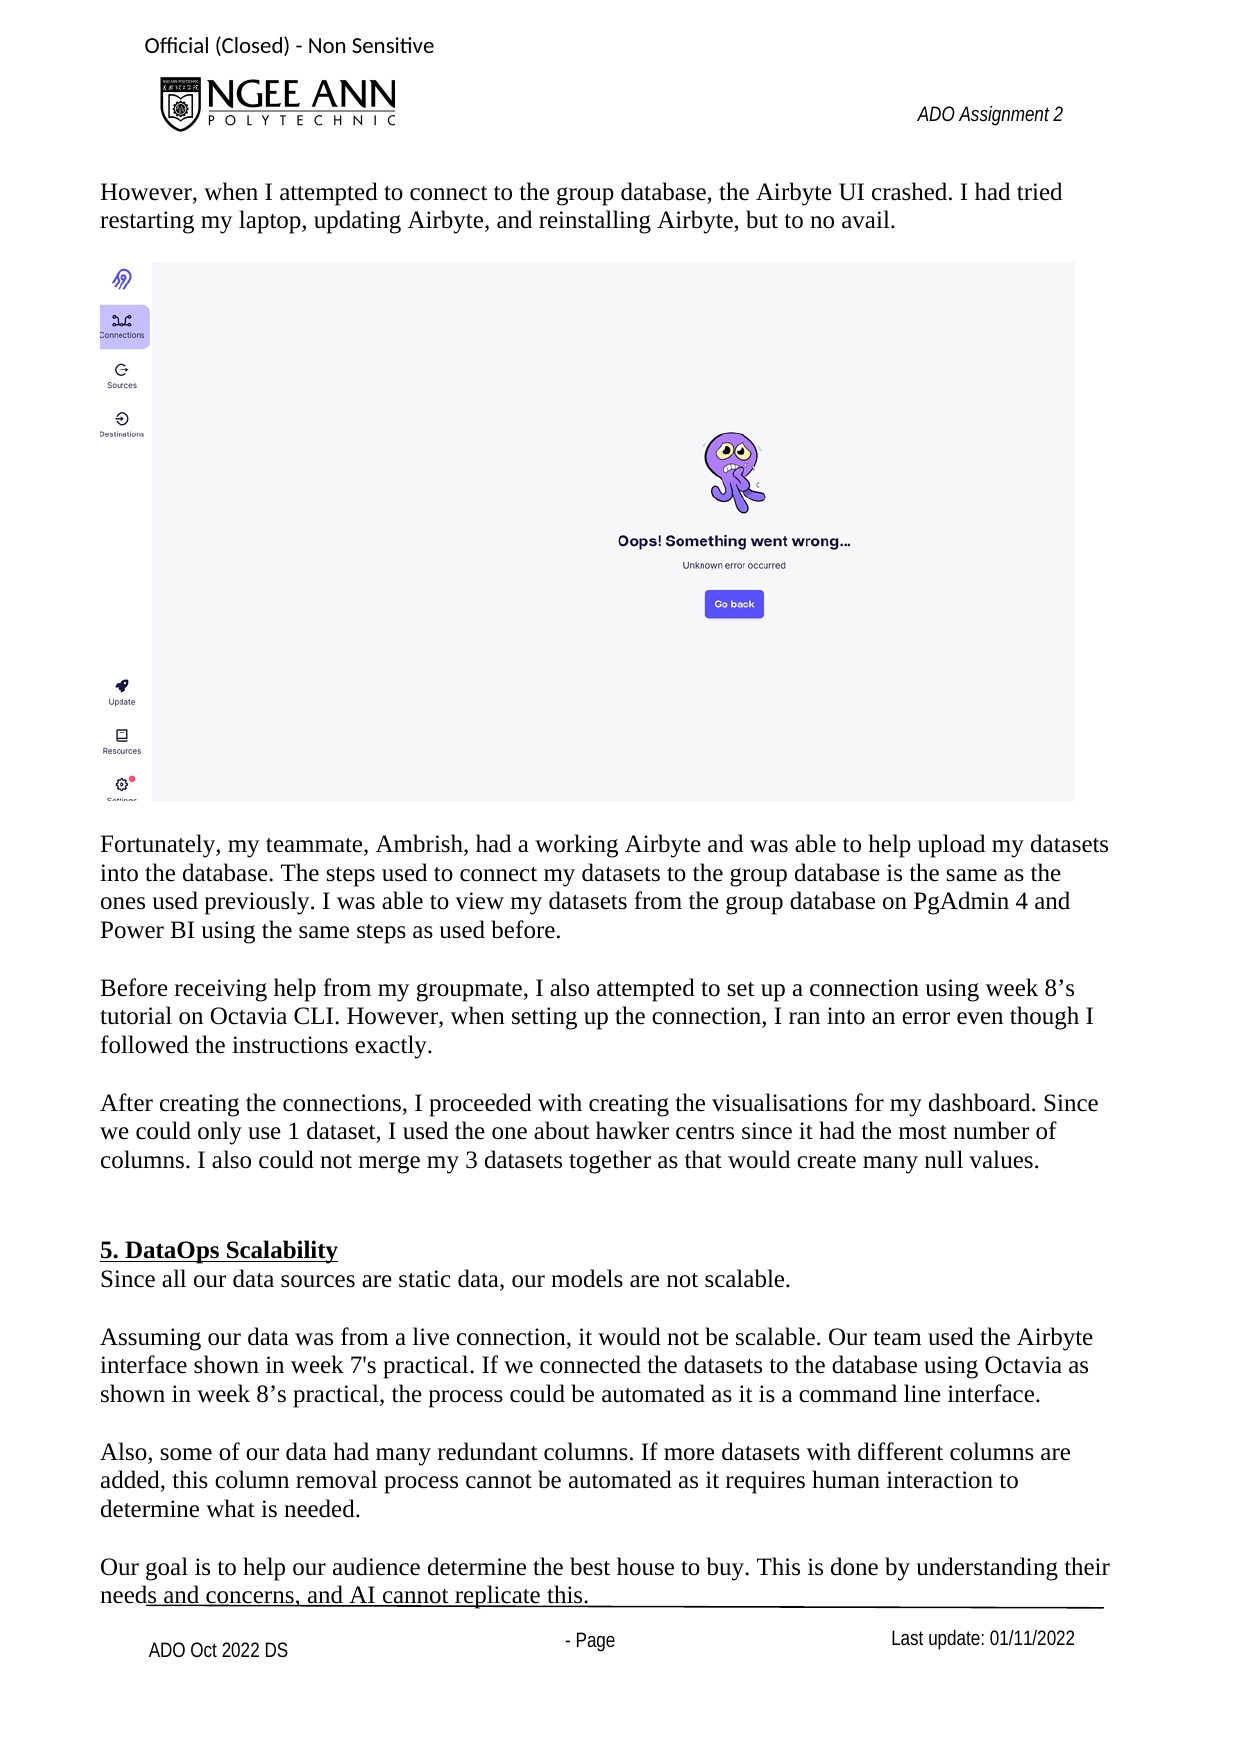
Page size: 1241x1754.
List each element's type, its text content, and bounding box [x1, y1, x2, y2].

text Our goal is to help our audience determine the best house to buy. This is done by understanding their needs and concerns, and AI cannot replicate this. [100, 1552, 1113, 1609]
text Also, some of our data had many redundant columns. If more datasets with different columns are added, this column removal process cannot be automated as it requires human interaction to determine what is needed. [100, 1437, 1113, 1523]
subtitle 5. DataOps Scalability [100, 1236, 1113, 1264]
picture [100, 262, 1075, 801]
text However, when I attempted to connect to the group database, the Airbyte UI crashed. I had tried restarting my laptop, updating Airbyte, and reinstalling Airbyte, but to no avail. [100, 177, 1113, 234]
text Since all our data sources are static data, our models are not scalable. [100, 1264, 1113, 1293]
picture [160, 77, 395, 132]
text Fortunately, my teammate, Ambrish, had a working Airbyte and was able to help upload my datasets into the database. The steps used to connect my datasets to the group database is the same as the ones used previously. I was able to view my datasets from the group database on PgAdmin 4 and Power BI using the same steps as used before. [100, 829, 1113, 944]
text Assuming our data was from a live connection, it would not be scalable. Our team used the Airbyte interface shown in week 7's practical. If we connected the datasets to the database using Octavia as shown in week 8’s practical, the process could be automated as it is a command line interface. [100, 1322, 1113, 1408]
text Before receiving help from my groupmate, I also attempted to set up a connection using week 8’s tutorial on Octavia CLI. However, when setting up the connection, I ran into an error even though I followed the instructions exactly. [100, 973, 1113, 1059]
text After creating the connections, I proceeded with creating the visualisations for my dashboard. Since we could only use 1 dataset, I used the one about hawker centrs since it had the most number of columns. I also could not merge my 3 datasets together as that would create many null values. [100, 1088, 1113, 1174]
